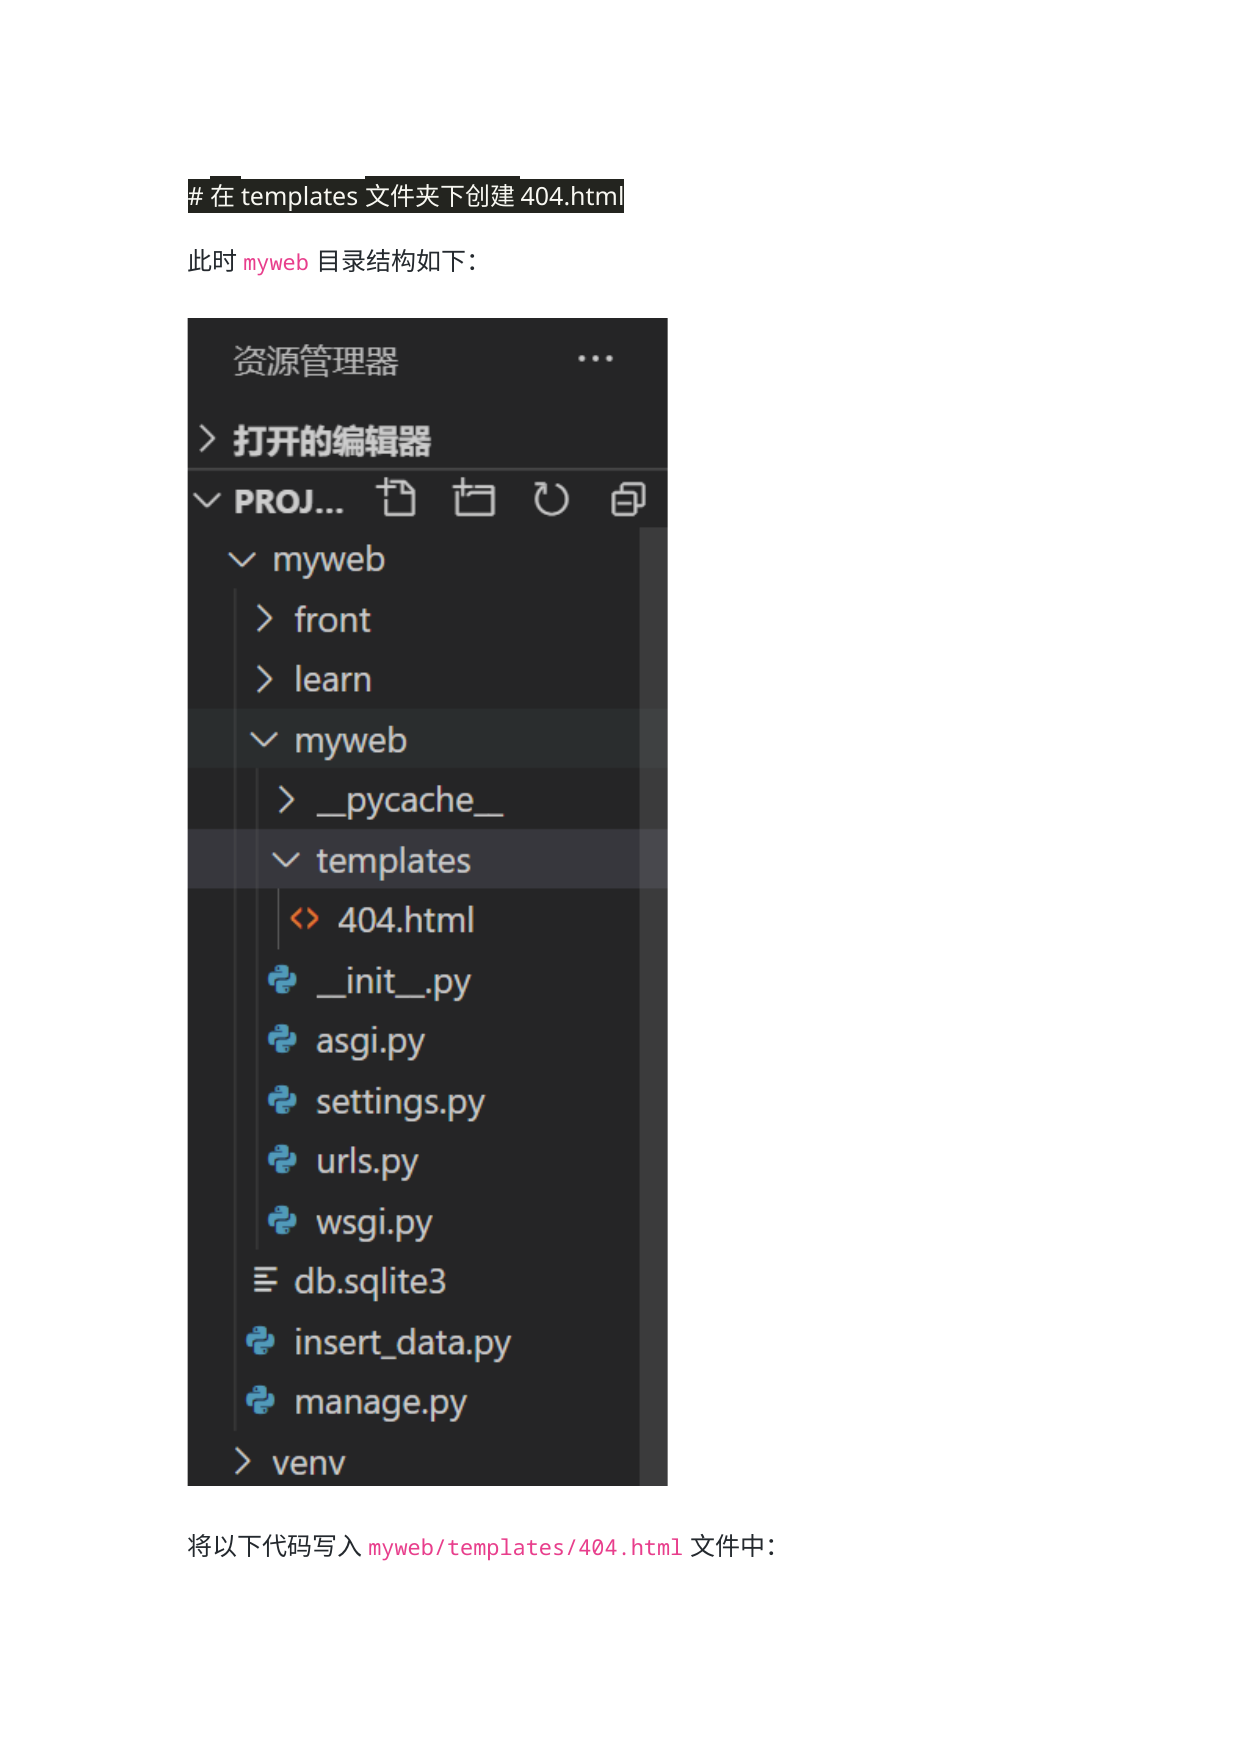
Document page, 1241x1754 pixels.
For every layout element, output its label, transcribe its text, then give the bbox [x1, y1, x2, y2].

picture [187, 318, 668, 1486]
text # 在 templates 文件夹下创建 404.html [187, 162, 1053, 227]
text 此时 myweb 目录结构如下： [187, 227, 1053, 292]
text 将以下代码写入 myweb/templates/404.html 文件中： [187, 1512, 1053, 1577]
